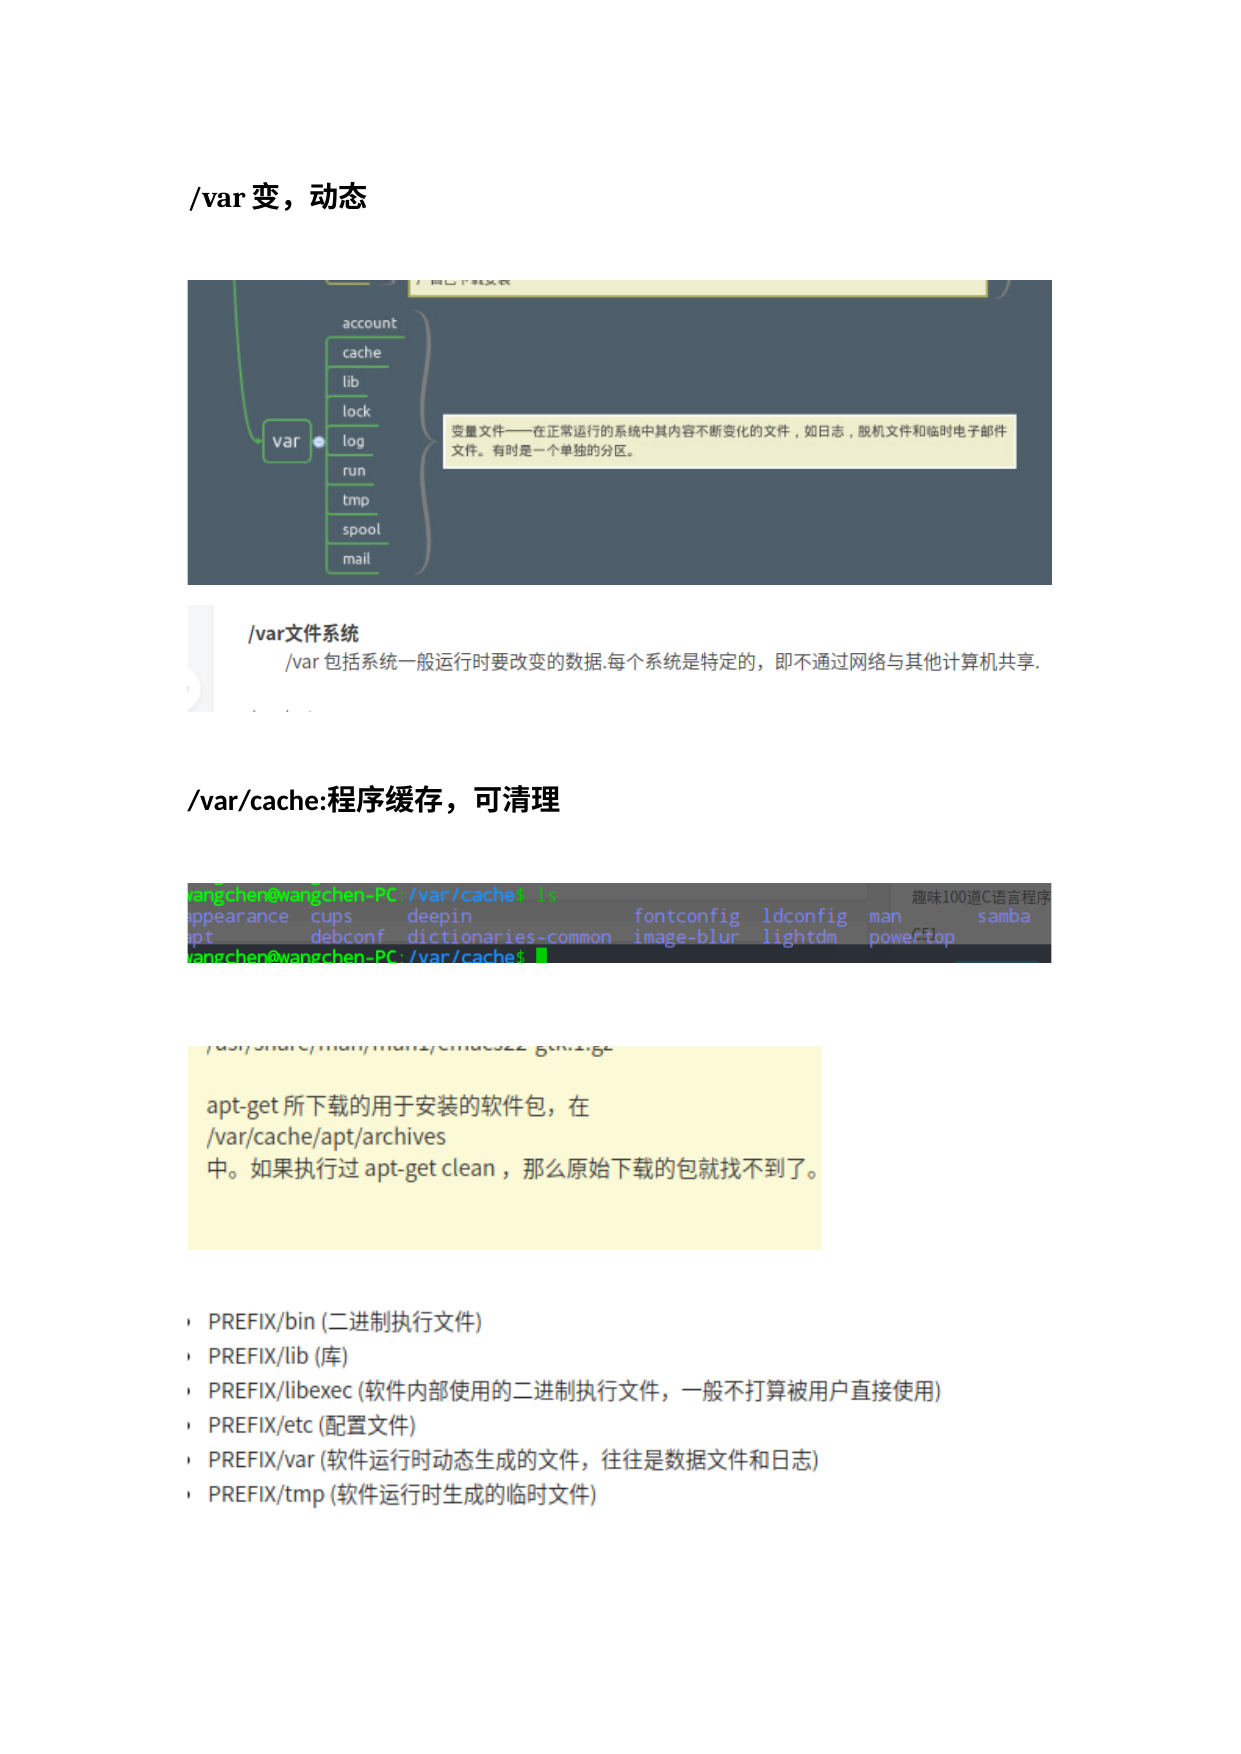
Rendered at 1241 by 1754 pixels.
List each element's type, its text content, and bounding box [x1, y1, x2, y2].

picture [187, 883, 1052, 963]
picture [187, 605, 1053, 712]
picture [187, 1306, 1010, 1557]
subtitle /var/cache:程序缓存，可清理 [187, 765, 1053, 830]
picture [187, 280, 1052, 585]
picture [187, 1046, 822, 1250]
subtitle /var变，动态 [187, 162, 1053, 227]
